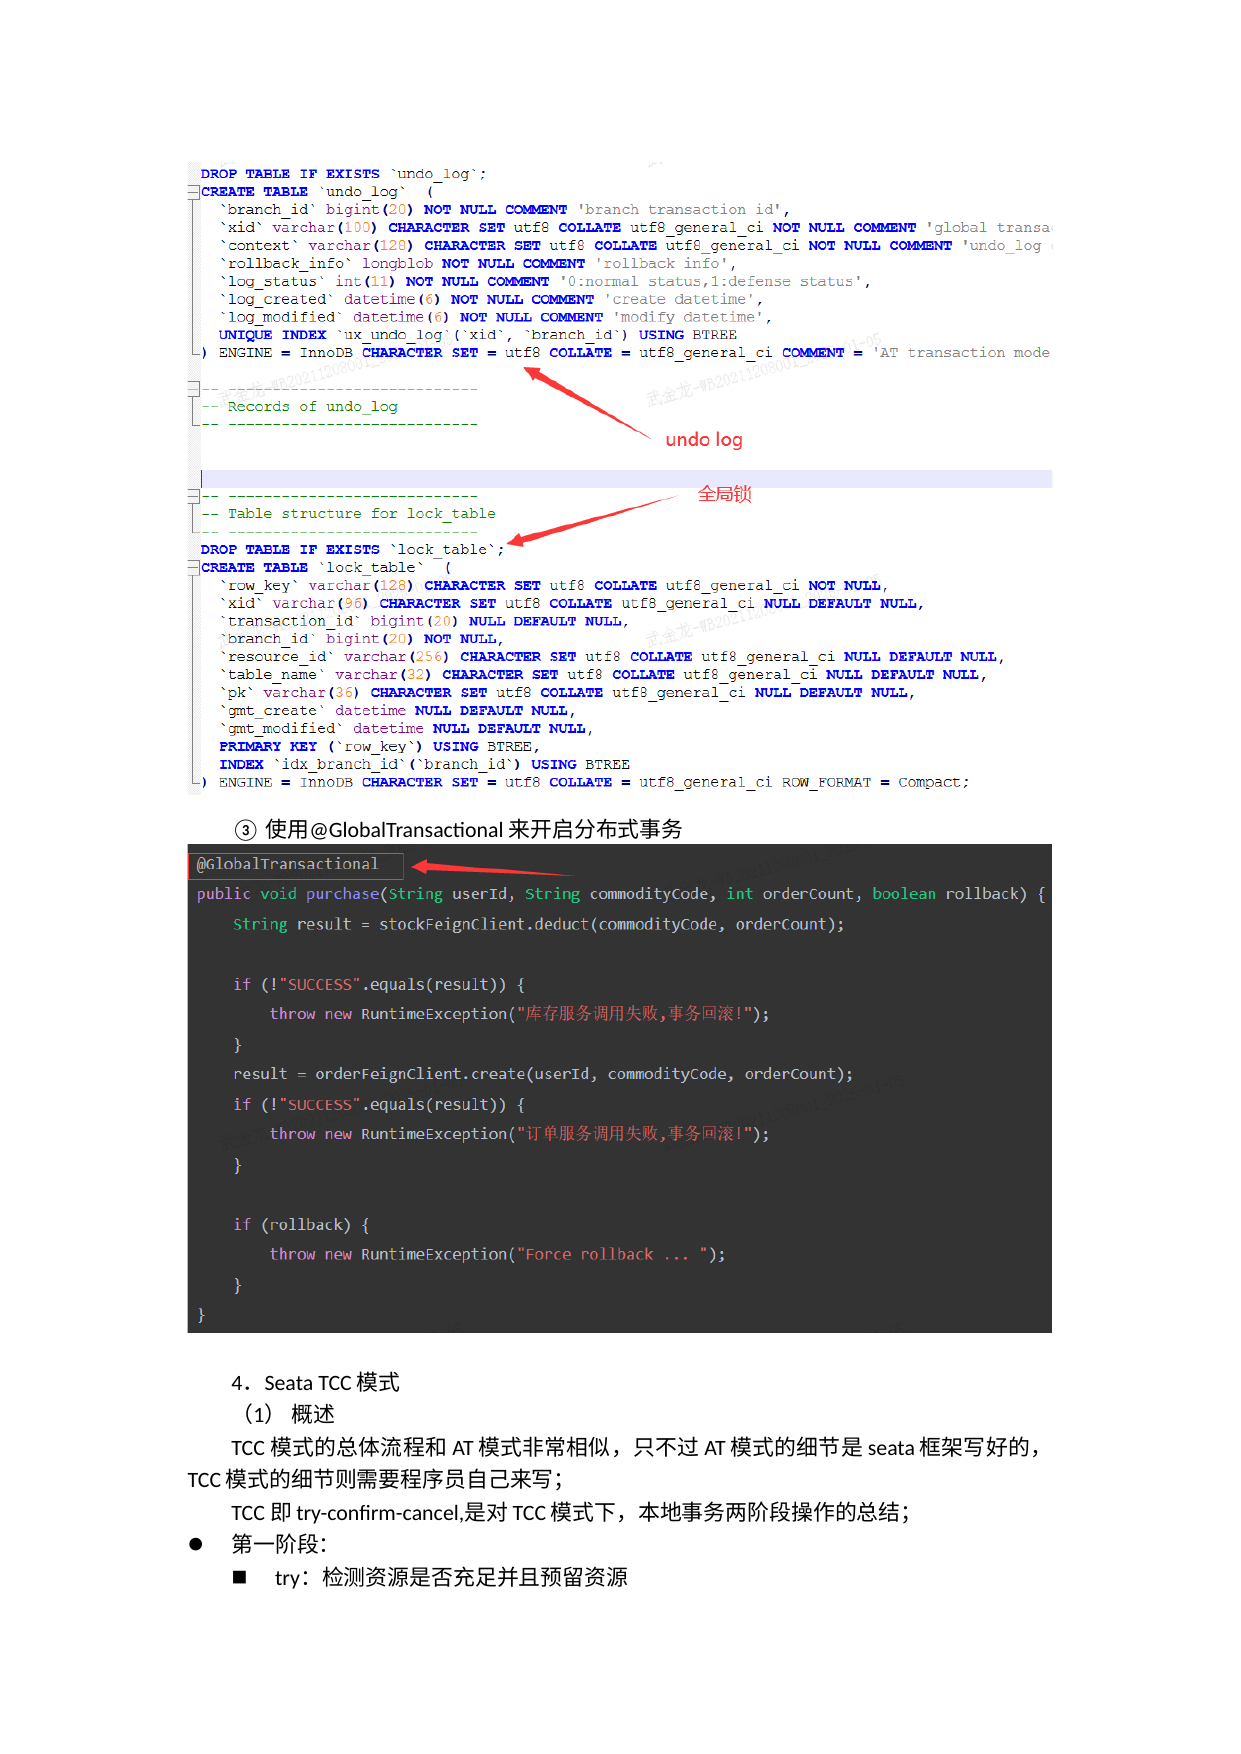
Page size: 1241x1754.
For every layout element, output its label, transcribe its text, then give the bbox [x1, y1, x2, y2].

list 第一阶段： [187, 1527, 1053, 1559]
list 概述 [187, 1397, 1053, 1429]
picture [187, 162, 1053, 795]
list try：检测资源是否充足并且预留资源 [231, 1559, 1053, 1592]
list 使用@GlobalTransactional 来开启分布式事务 [187, 812, 1053, 844]
list Seata TCC模式 [187, 1364, 1053, 1397]
text TCC 即try-confirm-cancel,是对TCC模式下，本地事务两阶段操作的总结； [187, 1494, 1053, 1527]
text TCC 模式的总体流程和AT模式非常相似，只不过AT模式的细节是seata框架写好的， TCC模式的细节则需要程序员自己来写； [187, 1429, 1053, 1494]
picture [187, 844, 1052, 1333]
